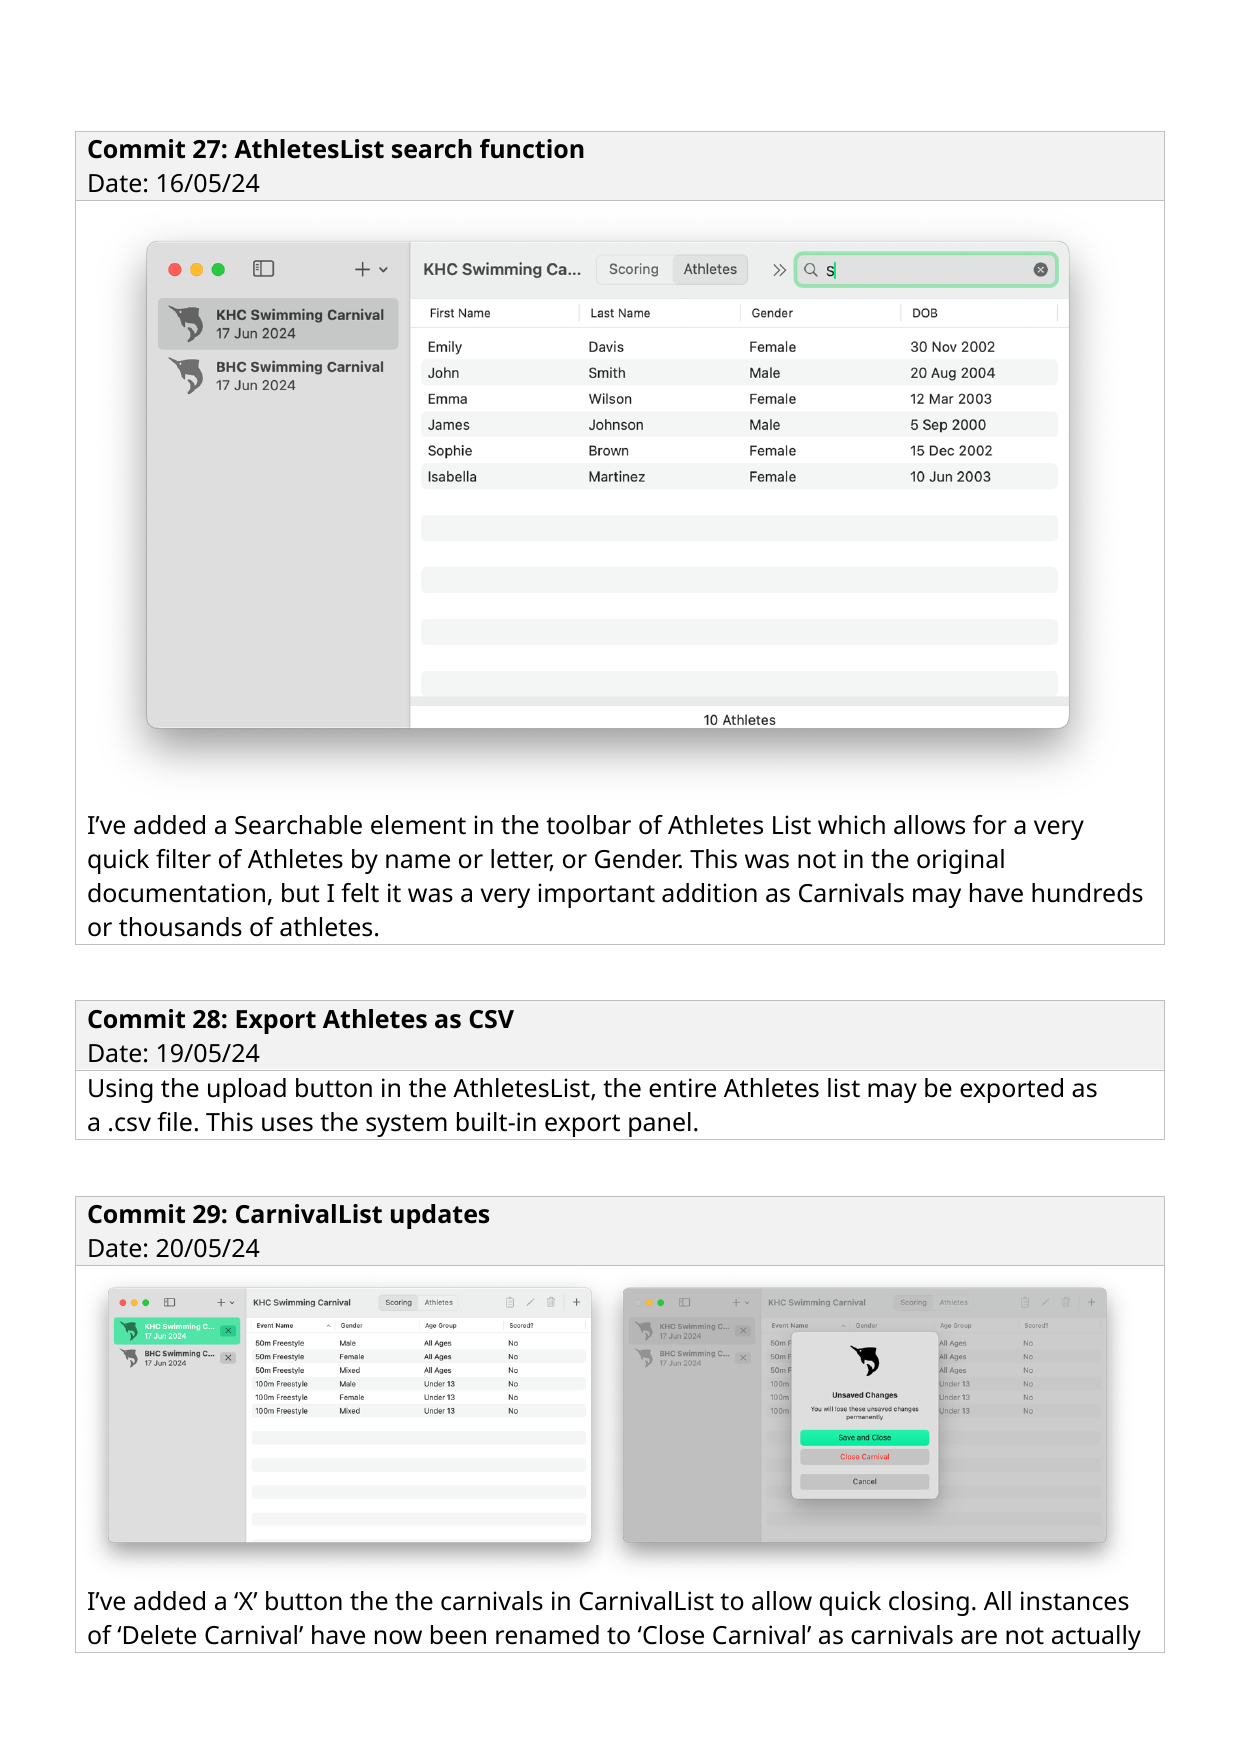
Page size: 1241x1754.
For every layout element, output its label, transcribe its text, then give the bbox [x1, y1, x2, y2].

table_cell I’ve added a Searchable element in the toolbar of Athletes List which allows for a very quick filter of Athletes by name or letter, or Gender. This was not in the original documentation, but I felt it was a very important addition as Carnivals may have hundreds or thousands of athletes. [76, 201, 1164, 943]
table_header Commit 27: AthletesList search function Date: 16/05/24 [76, 132, 1164, 200]
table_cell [76, 1266, 1164, 1652]
table_cell Using the upload button in the AthletesList, the entire Athletes list may be exported as a .csv file. This uses the system built-in export panel. [76, 1071, 1164, 1139]
picture [76, 1266, 1138, 1584]
table_header Commit 28: Export Athletes as CSV Date: 19/05/24 [76, 1001, 1164, 1069]
picture [86, 201, 1129, 808]
table_header Commit 29: CarnivalList updates Date: 20/05/24 [76, 1197, 1164, 1265]
